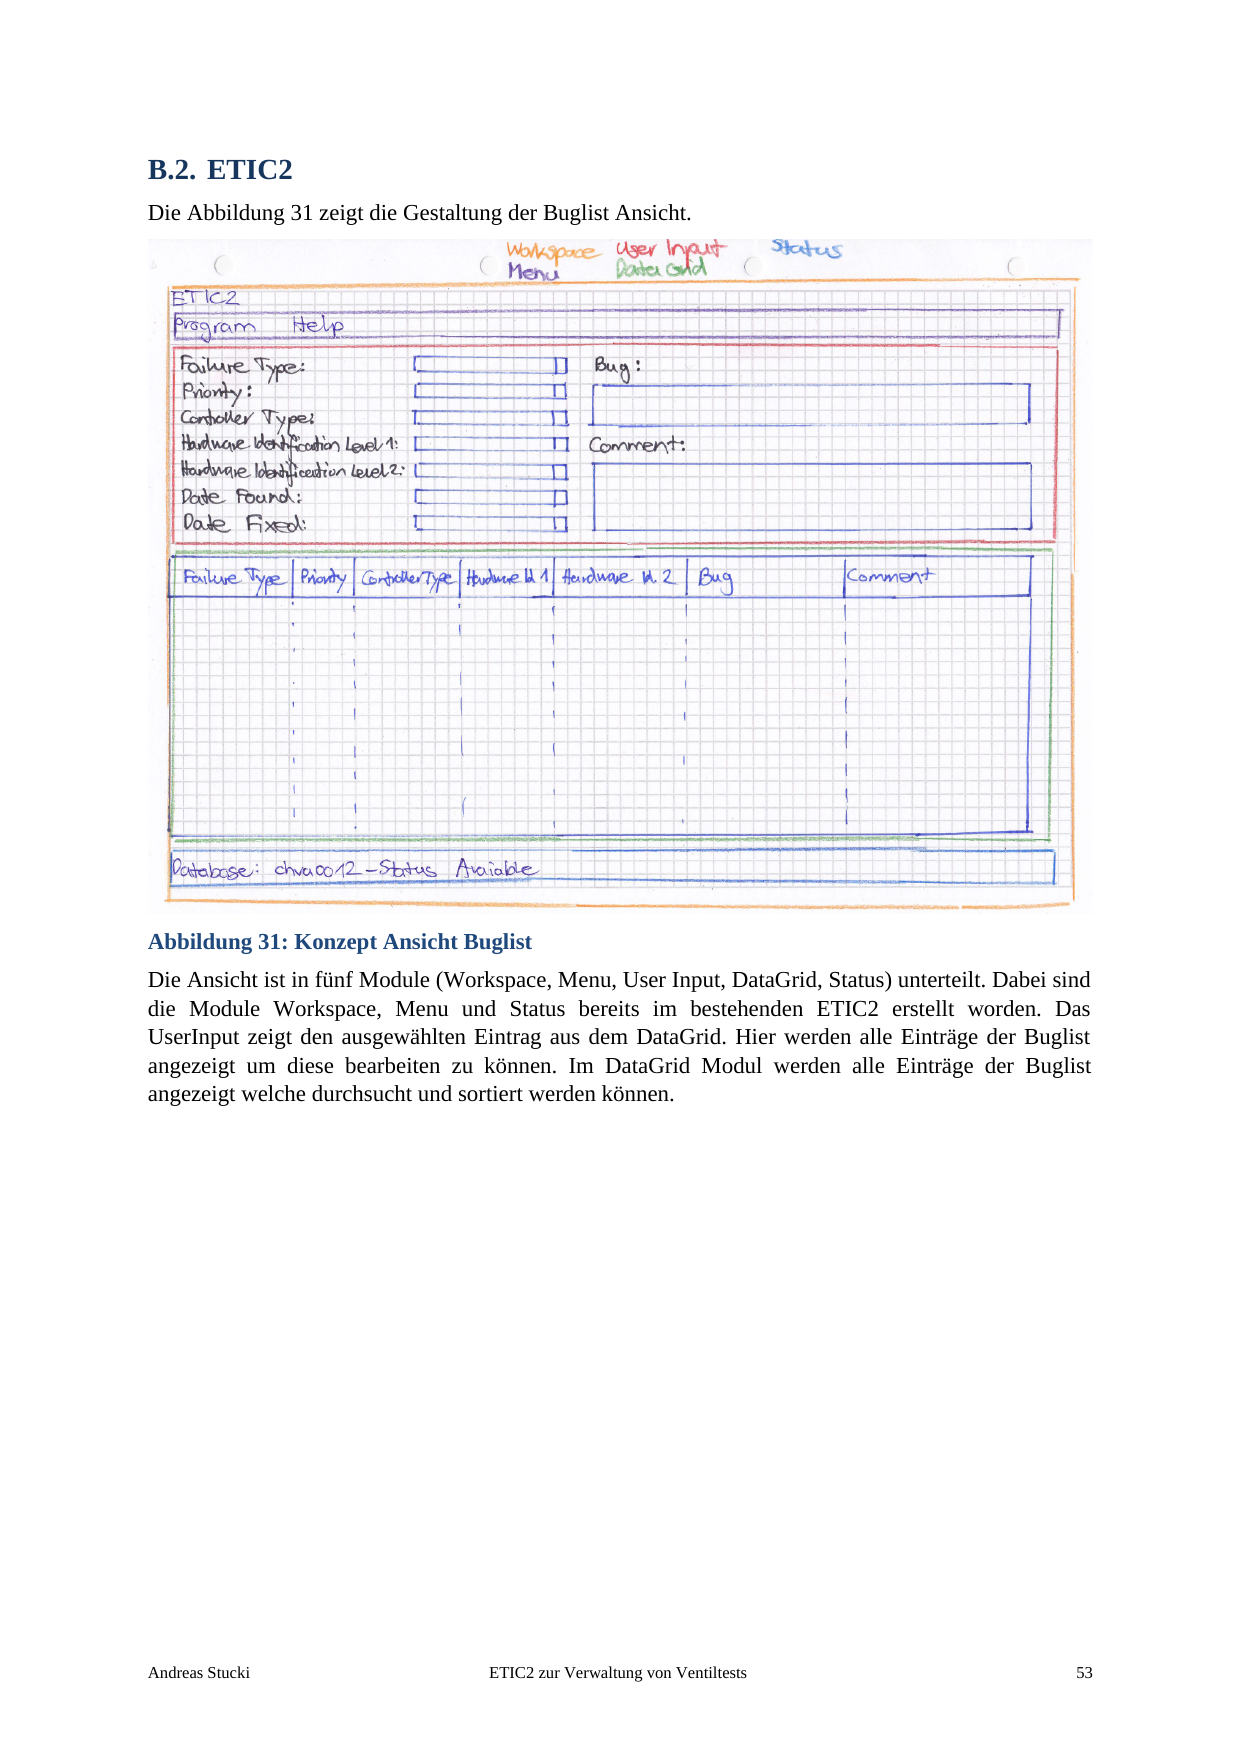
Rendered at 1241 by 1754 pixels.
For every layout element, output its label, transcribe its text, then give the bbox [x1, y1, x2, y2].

subtitle B.2. ETIC2 [148, 152, 1092, 186]
text Die Abbildung 31 zeigt die Gestaltung der Buglist Ansicht. [148, 198, 1092, 225]
text Die Ansicht ist in fünf Module (Workspace, Menu, User Input, DataGrid, Status) unterteilt. Dabei sind die Module Workspace, Menu und Status bereits im bestehenden ETIC2 erstellt worden. Das UserInput zeigt den ausgewählten Eintrag aus dem DataGrid. Hier werden alle Einträge der Buglist angezeigt um diese bearbeiten zu können. Im DataGrid Modul werden alle Einträge der Buglist angezeigt welche durchsucht und sortiert werden können. [148, 967, 1092, 1107]
picture [147, 239, 1093, 914]
